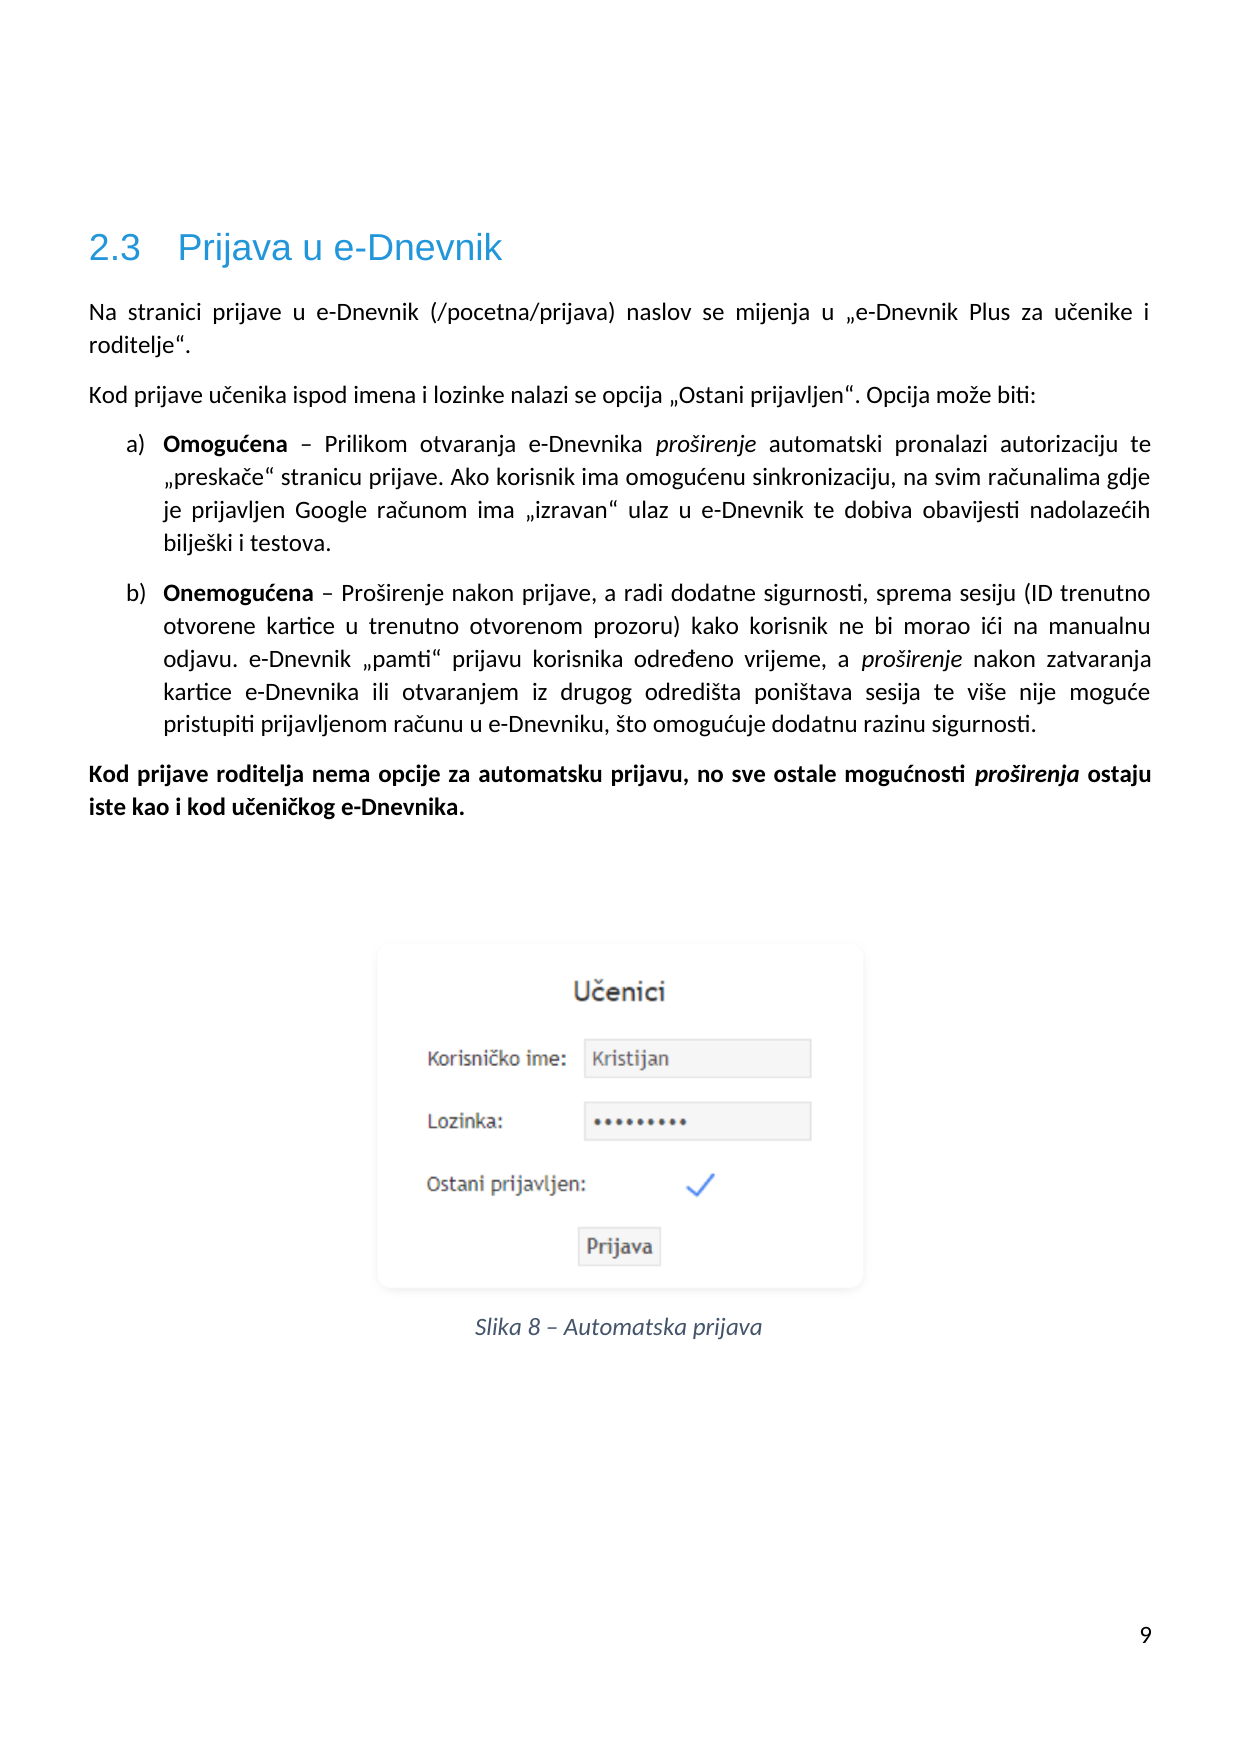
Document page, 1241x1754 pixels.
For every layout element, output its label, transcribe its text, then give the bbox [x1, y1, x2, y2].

text Na stranici prijave u e-Dnevnik (/pocetna/prijava) naslov se mijenja u „e-Dnevnik Plus za učenike i roditelje“. [89, 297, 1152, 360]
subtitle Prijava u e-Dnevnik [89, 225, 1152, 268]
text Kod prijave roditelja nema opcije za automatsku prijavu, no sve ostale mogućnosti proširenja ostaju iste kao i kod učeničkog e-Dnevnika. [89, 758, 1152, 822]
list Onemogućena – Proširenje nakon prijave, a radi dodatne sigurnosti, sprema sesiju (ID trenutno otvorene kartice u trenutno otvorenom prozoru) kako korisnik ne bi morao ići na manualnu odjavu. e-Dnevnik „pamti“ prijavu korisnika određeno vrijeme, a proširenje nakon zatvaranja kartice e-Dnevnika ili otvaranjem iz drugog odredišta poništava sesija te više nije moguće pristupiti prijavljenom računu u e-Dnevniku, što omogućuje dodatnu razinu sigurnosti. [126, 577, 1152, 739]
list Omogućena – Prilikom otvaranja e-Dnevnika proširenje automatski pronalazi autorizaciju te „preskače“ stranicu prijave. Ako korisnik ima omogućenu sinkronizaciju, na svim računalima gdje je prijavljen Google računom ima „izravan“ ulaz u e-Dnevnik te dobiva obavijesti nadolazećih bilješki i testova. [126, 429, 1152, 558]
picture [396, 965, 845, 1273]
text Kod prijave učenika ispod imena i lozinke nalazi se opcija „Ostani prijavljen“. Opcija može biti: [89, 379, 1152, 409]
